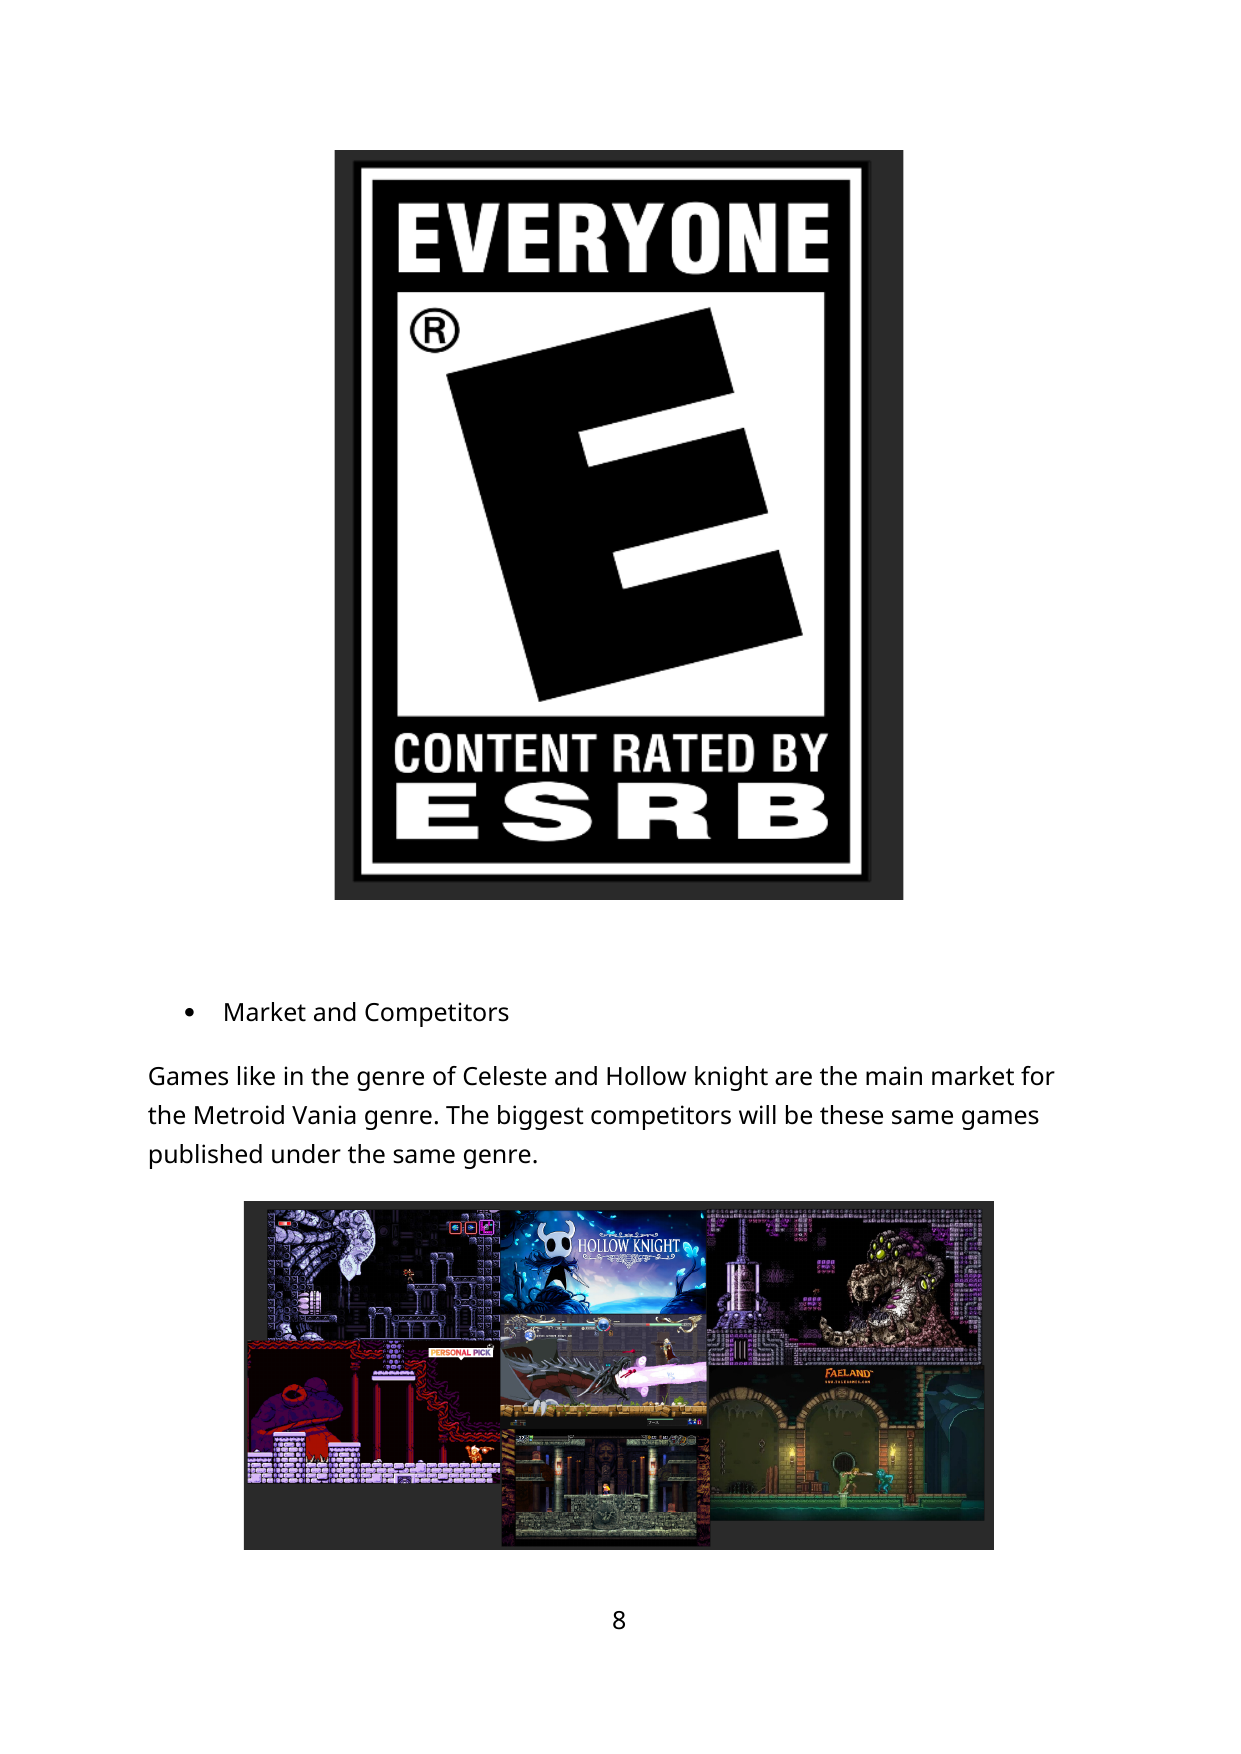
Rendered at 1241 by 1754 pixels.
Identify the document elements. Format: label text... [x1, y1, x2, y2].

text Games like in the genre of Celeste and Hollow knight are the main market for the Metroid Vania genre. The biggest competitors will be these same games published under the same genre. [148, 1058, 1090, 1171]
list Market and Competitors [185, 994, 1090, 1028]
